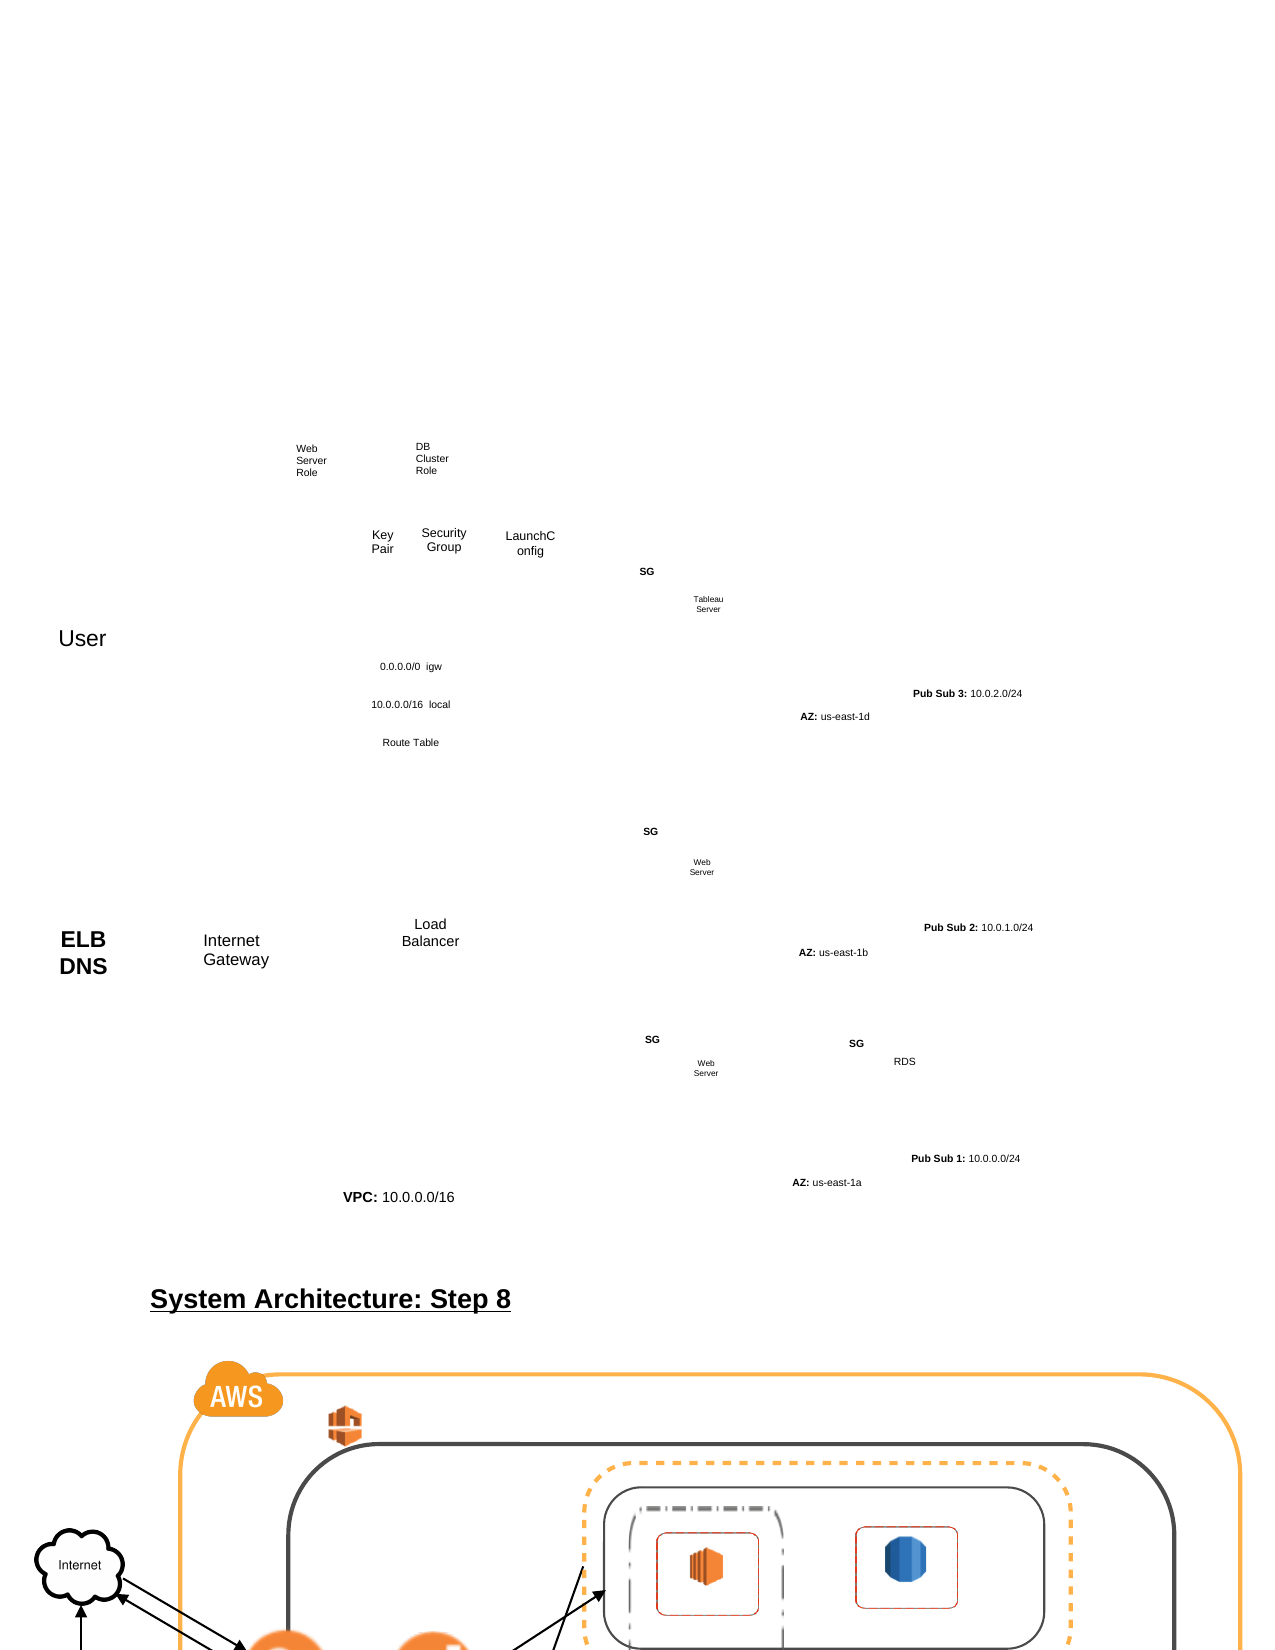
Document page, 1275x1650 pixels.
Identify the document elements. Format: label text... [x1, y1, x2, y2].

picture [628, 1506, 784, 1650]
picture [240, 1627, 332, 1650]
picture [157, 1308, 315, 1466]
picture [34, 1528, 125, 1606]
picture [328, 1404, 362, 1447]
text System Architecture: Step 8 [150, 1283, 1125, 1314]
picture [855, 1526, 958, 1609]
picture [390, 1631, 479, 1650]
